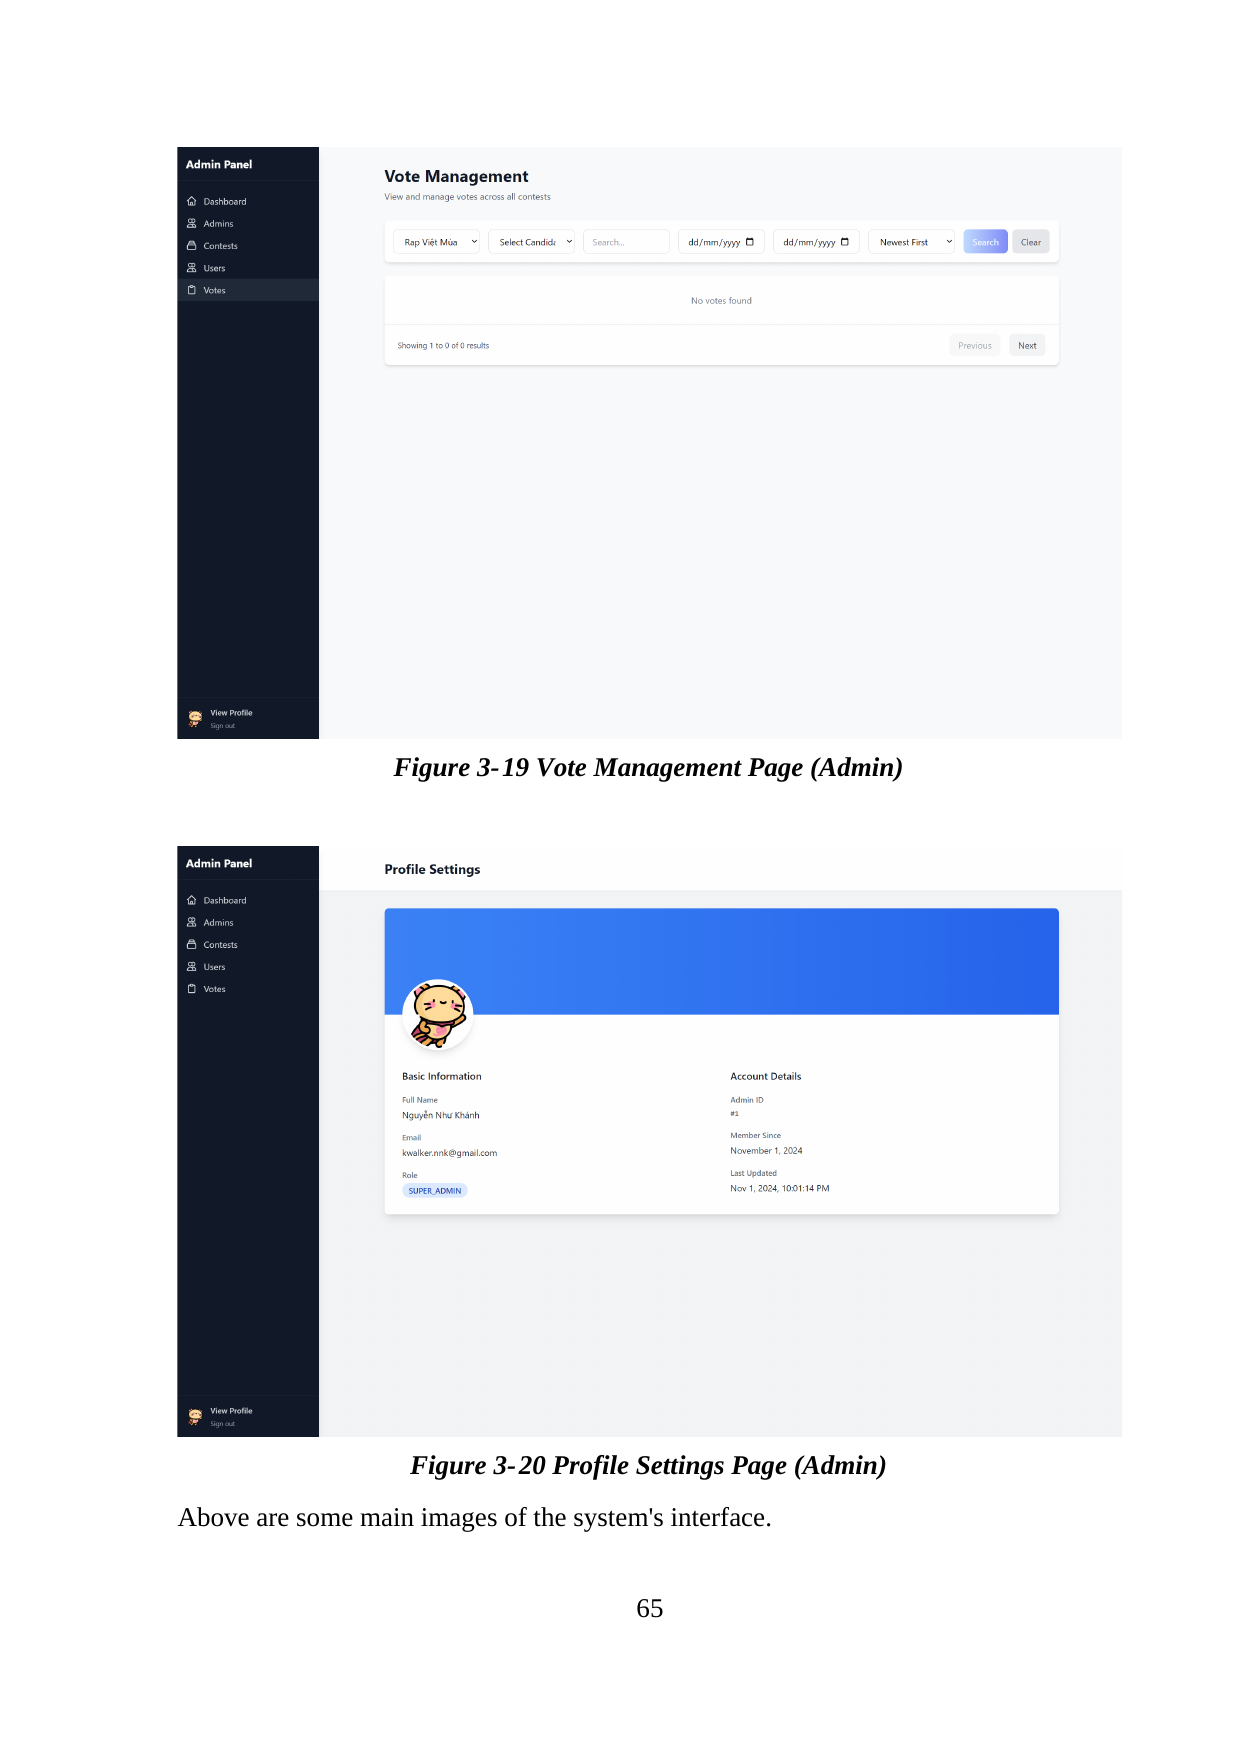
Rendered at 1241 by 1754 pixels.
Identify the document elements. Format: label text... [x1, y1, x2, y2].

text Figure 3-20 Profile Settings Page (Admin) [177, 1449, 1122, 1481]
picture [177, 846, 1123, 1437]
text Above are some main images of the system's interface. [177, 1501, 1122, 1532]
picture [177, 147, 1123, 739]
text Figure 3-19 Vote Management Page (Admin) [177, 751, 1122, 782]
